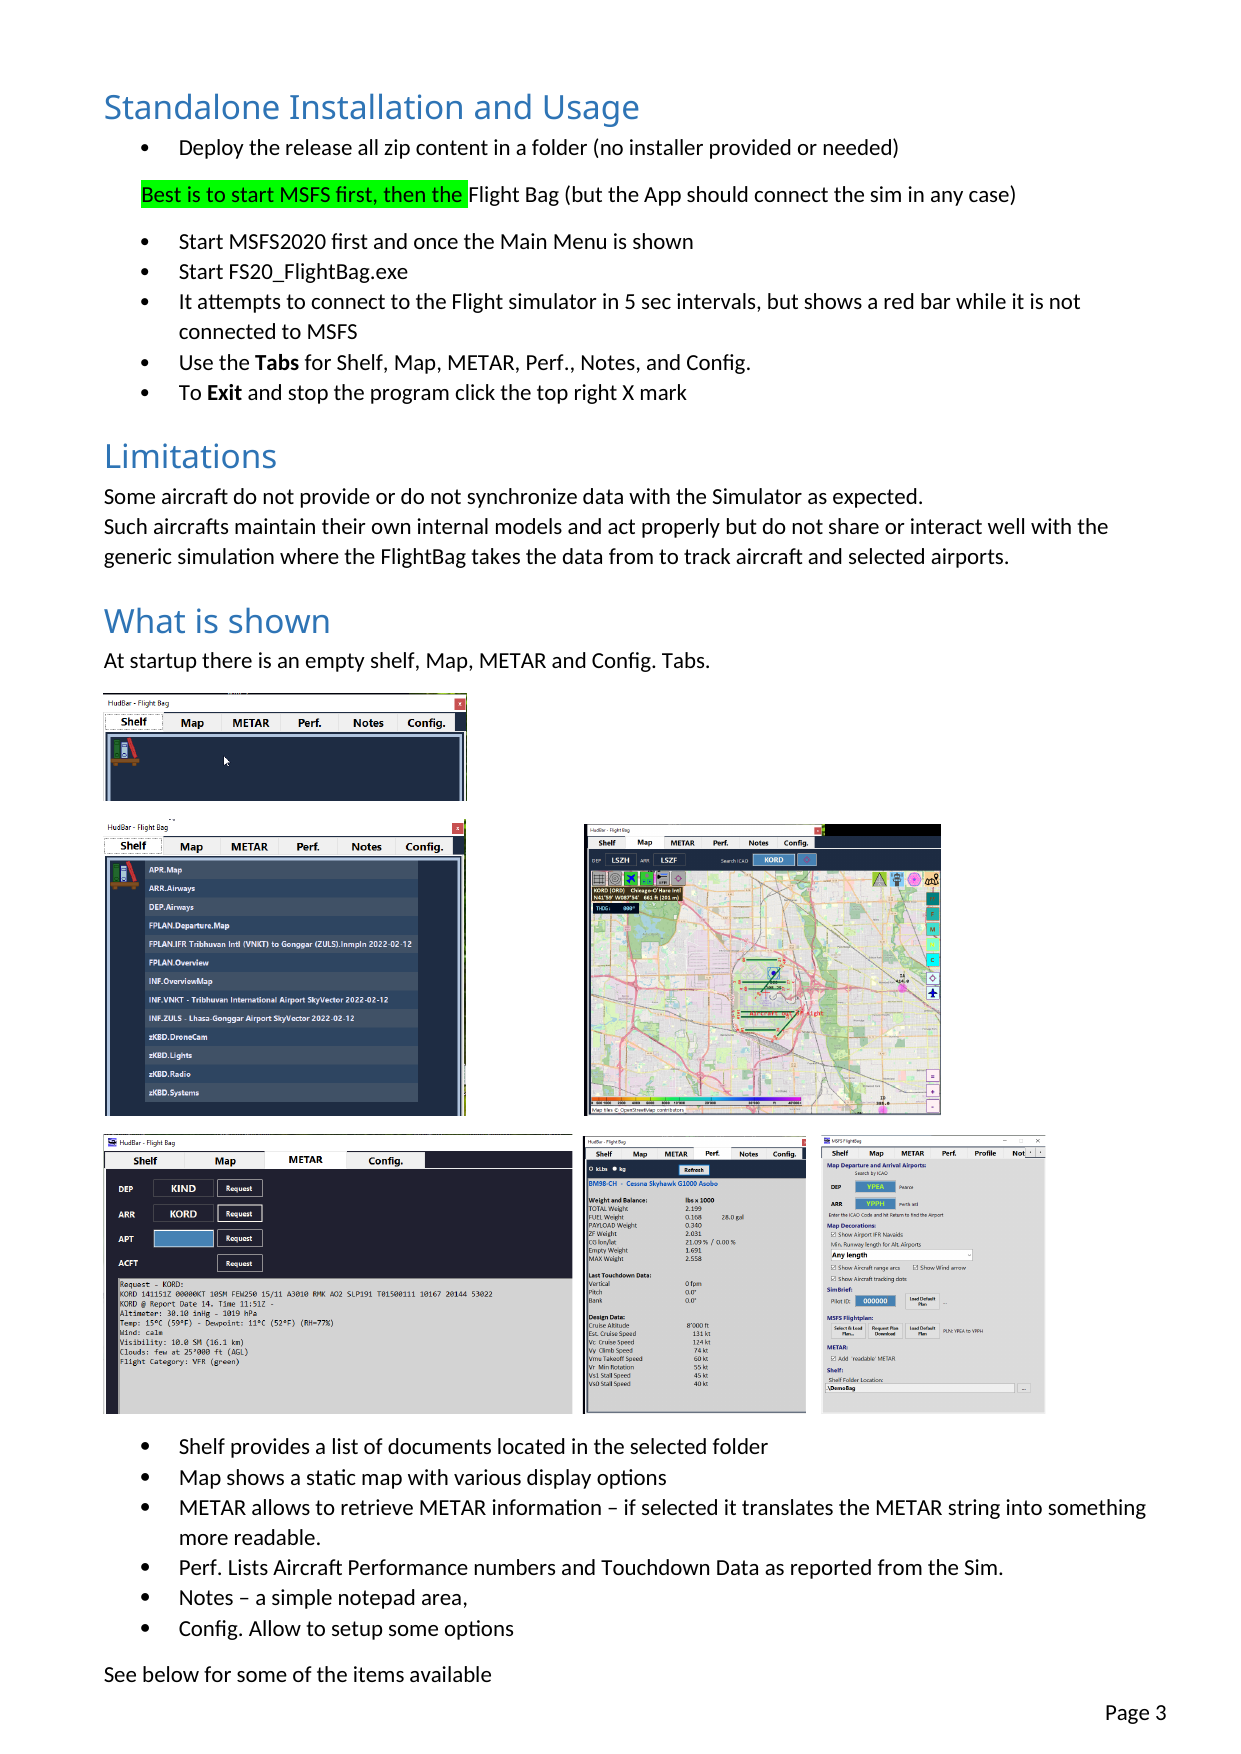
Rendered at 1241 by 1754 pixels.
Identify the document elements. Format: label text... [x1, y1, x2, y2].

list Shelf provides a list of documents located in the selected folder [141, 1432, 1167, 1460]
picture [103, 819, 466, 1116]
list Use the Tabs for Shelf, Map, METAR, Perf., Notes, and Config. [141, 348, 1167, 376]
subtitle Limitations [103, 433, 1167, 478]
text See below for some of the items available [103, 1661, 1167, 1688]
list Start MSFS2020 first and once the Main Menu is shown [141, 227, 1167, 255]
subtitle What is shown [103, 598, 1167, 643]
list Config. Allow to setup some options [141, 1614, 1167, 1642]
list To Exit and stop the program click the top right X mark [141, 378, 1167, 406]
subtitle Standalone Installation and Usage [103, 84, 1167, 129]
list METAR allows to retrieve METAR information – if selected it translates the METAR string into something more readable. [141, 1493, 1167, 1551]
picture [582, 1136, 806, 1414]
picture [103, 1134, 573, 1414]
list Start FS20_FlightBag.exe [141, 257, 1167, 285]
list Notes – a simple notepad area, [141, 1583, 1167, 1611]
text At startup there is an empty shelf, Map, METAR and Config. Tabs. [103, 647, 1167, 674]
picture [821, 1135, 1046, 1414]
picture [103, 693, 467, 801]
picture [584, 824, 941, 1116]
list It attempts to connect to the Flight simulator in 5 sec intervals, but shows a red bar while it is not connected to MSFS [141, 287, 1167, 345]
text Best is to start MSFS first, then the Flight Bag (but the App should connect the sim in any case) [468, 180, 1167, 208]
list Perf. Lists Aircraft Performance numbers and Touchdown Data as reported from the Sim. [141, 1553, 1167, 1581]
list Deploy the release all zip content in a folder (no installer provided or needed) [141, 133, 1167, 161]
text Some aircraft do not provide or do not synchronize data with the Simulator as expected. Such aircrafts maintain their own internal models and act properly but do not share or interact well with the generic simulation where the FlightBag takes the data from to track aircraft and selected airports. [103, 482, 1167, 570]
list Map shows a static map with various display options [141, 1463, 1167, 1491]
